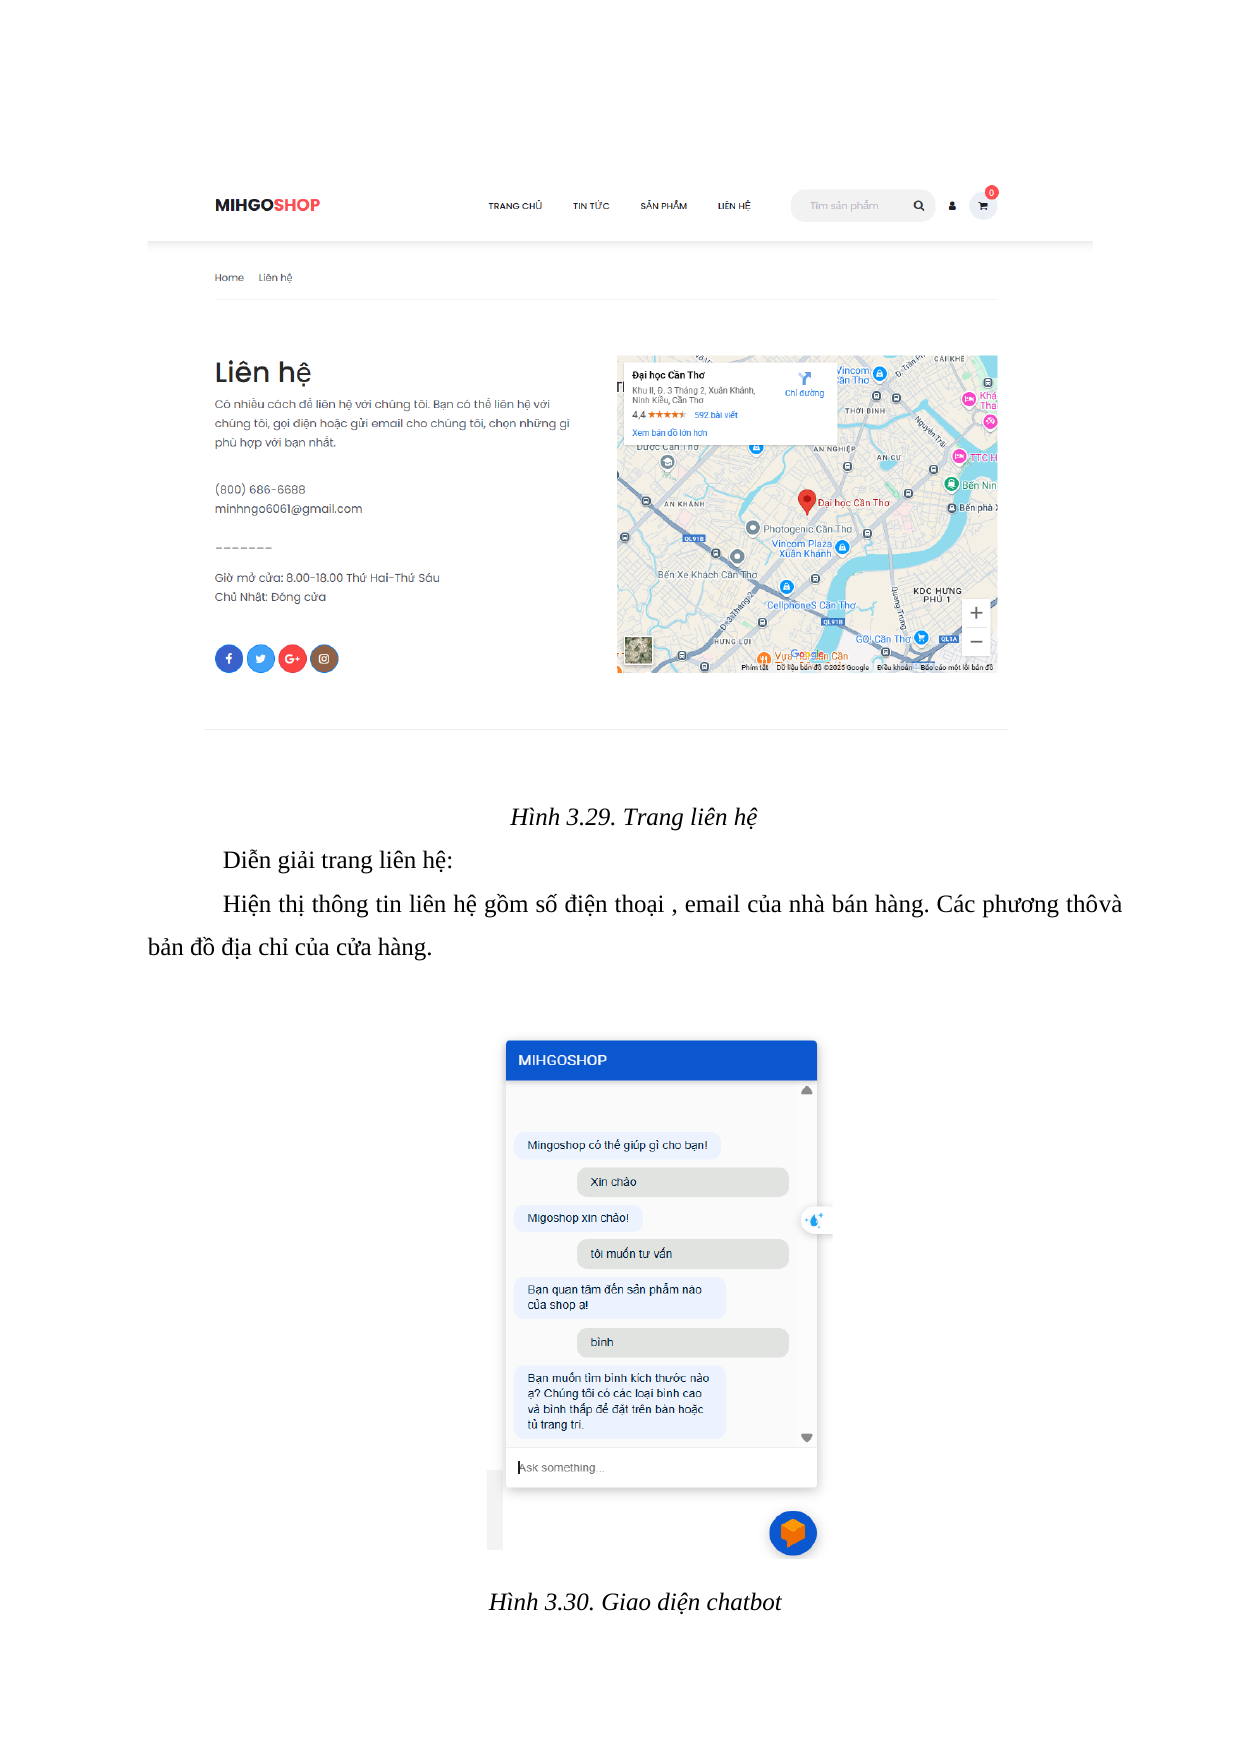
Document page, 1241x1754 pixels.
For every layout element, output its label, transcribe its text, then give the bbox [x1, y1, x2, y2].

text Hiện thị thông tin liên hệ gồm số điện thoại , email của nhà bán hàng. Các phương thôvà bản đồ địa chỉ của cửa hàng. [148, 889, 1122, 961]
text Hình 3.29. Trang liên hệ [148, 802, 1122, 831]
text Diễn giải trang liên hệ: [148, 846, 1122, 874]
picture [486, 1001, 833, 1559]
picture [147, 173, 1093, 731]
